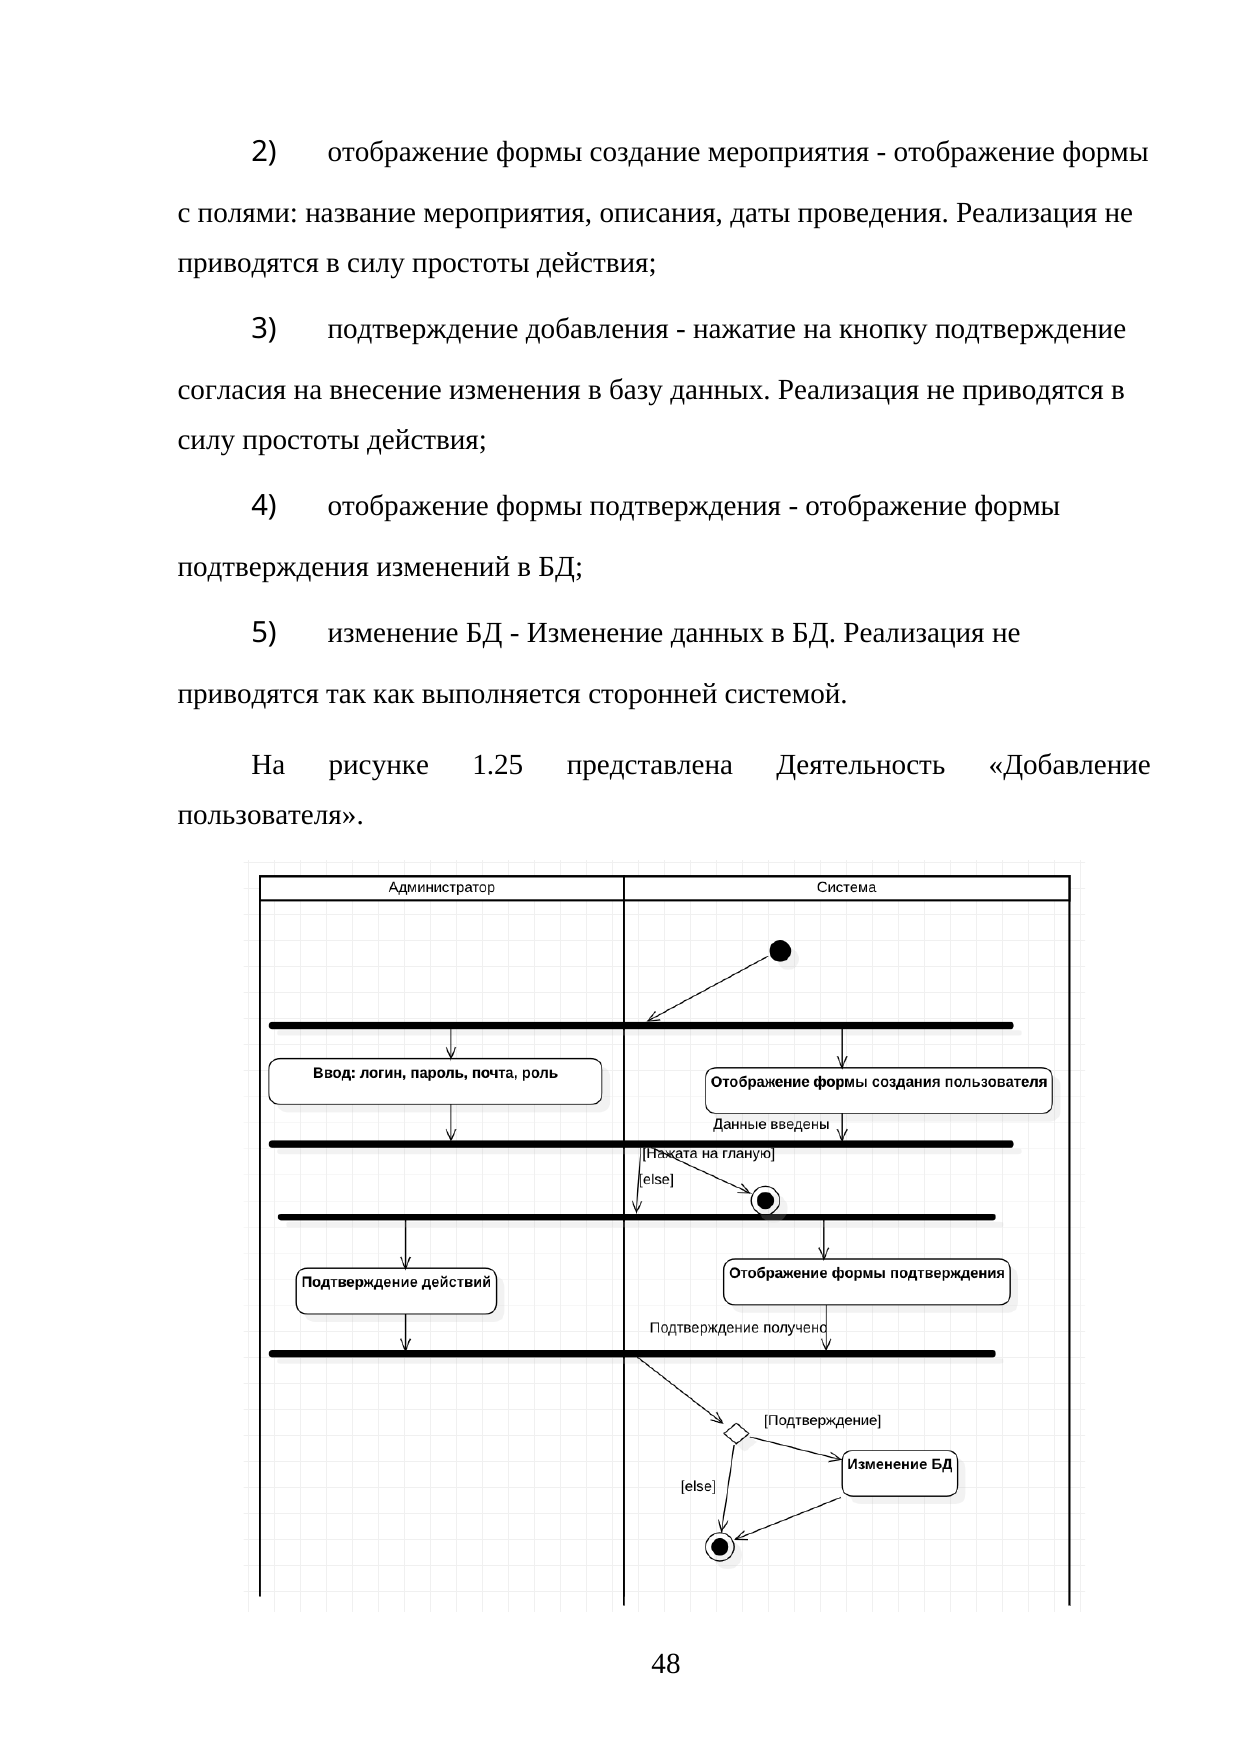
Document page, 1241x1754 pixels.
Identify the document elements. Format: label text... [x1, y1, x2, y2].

list отображение формы создание мероприятия - отображение формы с полями: название мероприятия, описания, даты проведения. Реализация не приводятся в силу простоты действия; [177, 118, 1152, 278]
list отображение формы подтверждения - отображение формы подтверждения изменений в БД; [177, 472, 1152, 583]
list изменение БД - Изменение данных в БД. Реализация не приводятся так как выполняется сторонней системой. [177, 599, 1152, 709]
text На рисунке 1.25 представлена Деятельность «Добавление пользователя». [177, 747, 1152, 831]
list подтверждение добавления - нажатие на кнопку подтверждение согласия на внесение изменения в базу данных. Реализация не приводятся в силу простоты действия; [177, 295, 1152, 456]
picture [243, 860, 1086, 1612]
